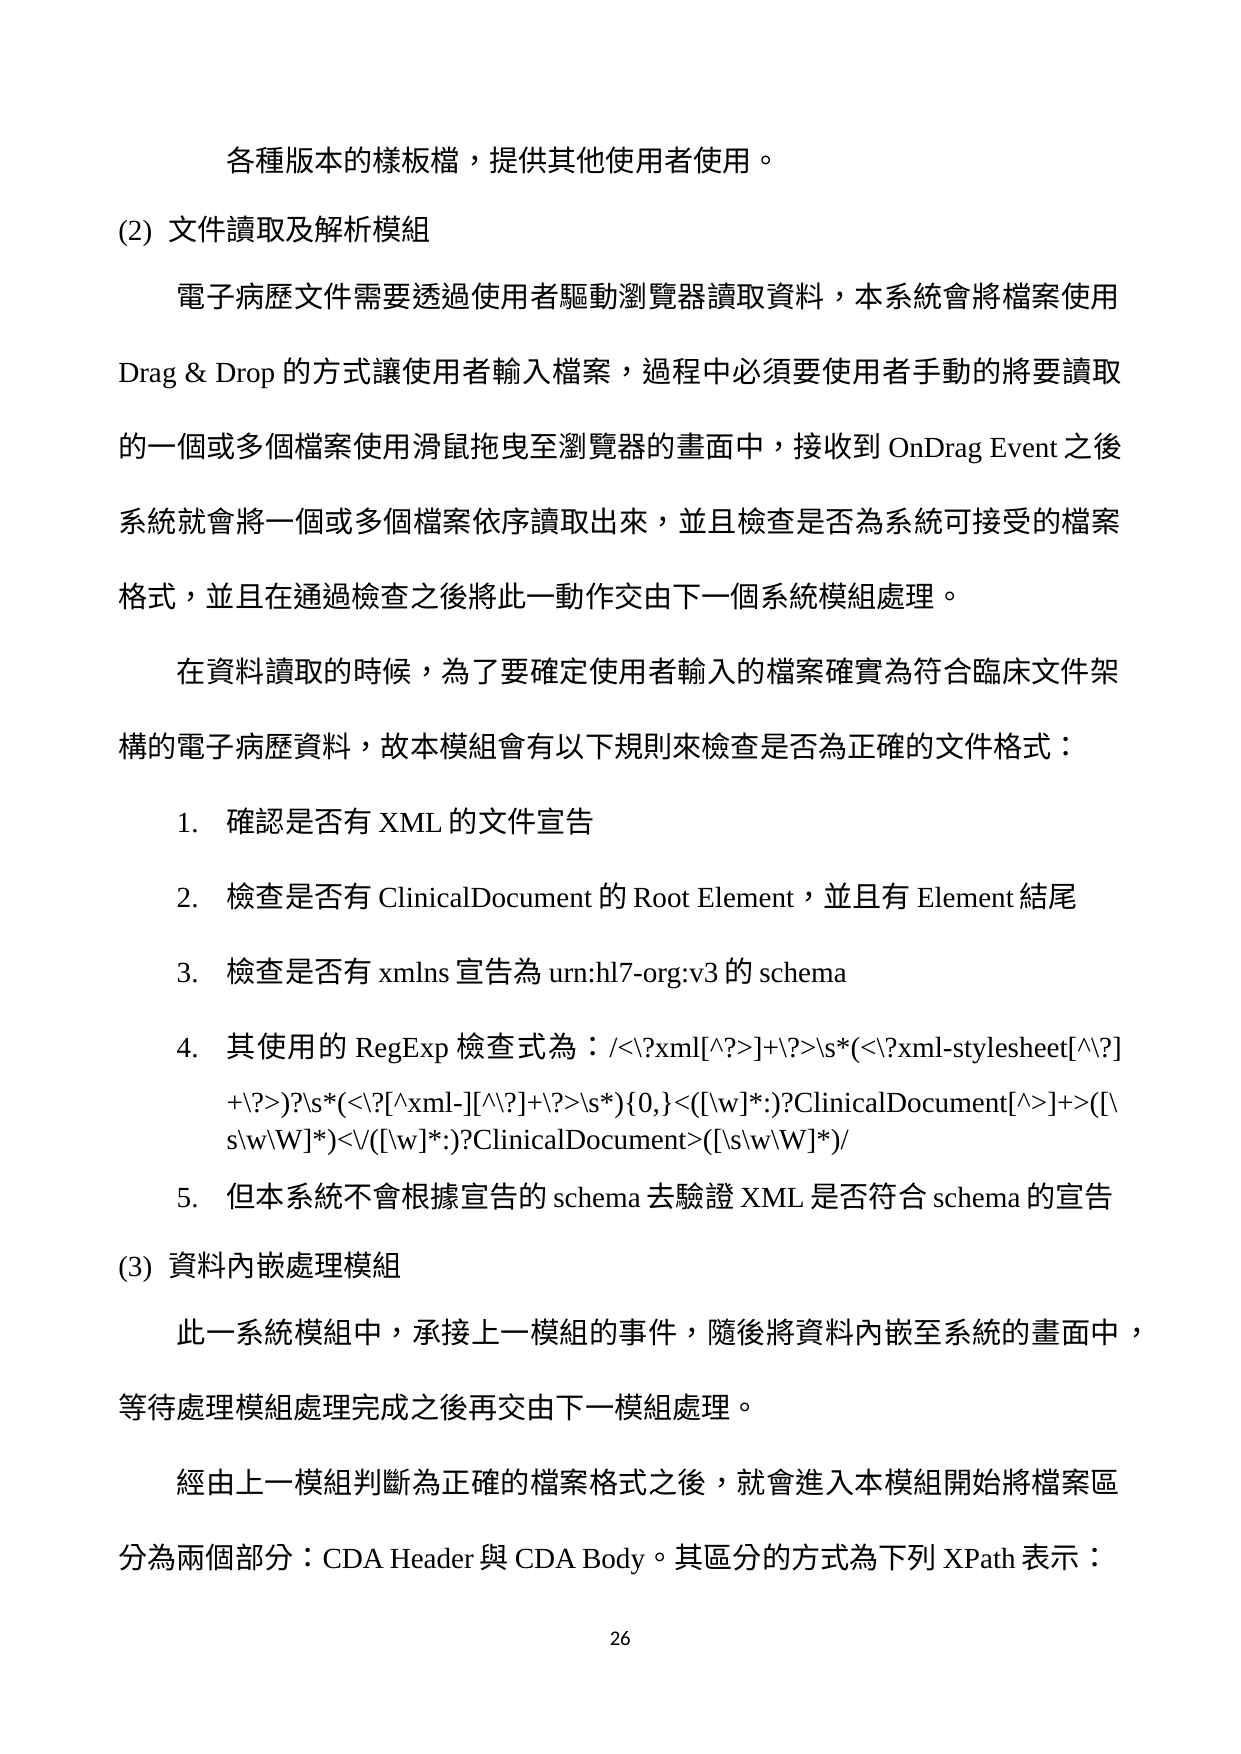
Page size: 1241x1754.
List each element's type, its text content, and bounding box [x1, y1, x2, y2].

subtitle 資料內嵌處理模組 [118, 1242, 1122, 1284]
text 在資料讀取的時候，為了要確定使用者輸入的檔案確實為符合臨床文件架構的電子病歷資料，故本模組會有以下規則來檢查是否為正確的文件格式： [118, 633, 1122, 783]
list 檢查是否有xmlns宣告為urn:hl7-org:v3的schema [176, 933, 1122, 1008]
list 其使用的RegExp檢查式為：/<\?xml[^?>]+\?>\s*(<\?xml-stylesheet[^\?]+\?>)?\s*(<\?[^xml-][^\?]+\?>\s*){0,}<([\w]*:)?ClinicalDocument[^>]+>([\s\w\W]*)<\/([\w]*:)?ClinicalDocument>([\s\w\W]*)/ [176, 1008, 1122, 1158]
text 此一系統模組中，承接上一模組的事件，隨後將資料內嵌至系統的畫面中，等待處理模組處理完成之後再交由下一模組處理。 [118, 1294, 1122, 1444]
text 經由上一模組判斷為正確的檔案格式之後，就會進入本模組開始將檔案區分為兩個部分：CDA Header與CDA Body。其區分的方式為下列XPath表示： [118, 1444, 1122, 1594]
subtitle 文件讀取及解析模組 [118, 206, 1122, 248]
list 檢查是否有ClinicalDocument的Root Element，並且有Element結尾 [176, 858, 1122, 933]
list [226, 122, 1122, 197]
text 電子病歷文件需要透過使用者驅動瀏覽器讀取資料，本系統會將檔案使用Drag & Drop的方式讓使用者輸入檔案，過程中必須要使用者手動的將要讀取的一個或多個檔案使用滑鼠拖曳至瀏覽器的畫面中，接收到OnDrag Event之後系統就會將一個或多個檔案依序讀取出來，並且檢查是否為系統可接受的檔案格式，並且在通過檢查之後將此一動作交由下一個系統模組處理。 [118, 258, 1122, 633]
list 確認是否有XML的文件宣告 [176, 783, 1122, 858]
list 但本系統不會根據宣告的schema去驗證XML是否符合schema的宣告 [176, 1158, 1122, 1233]
